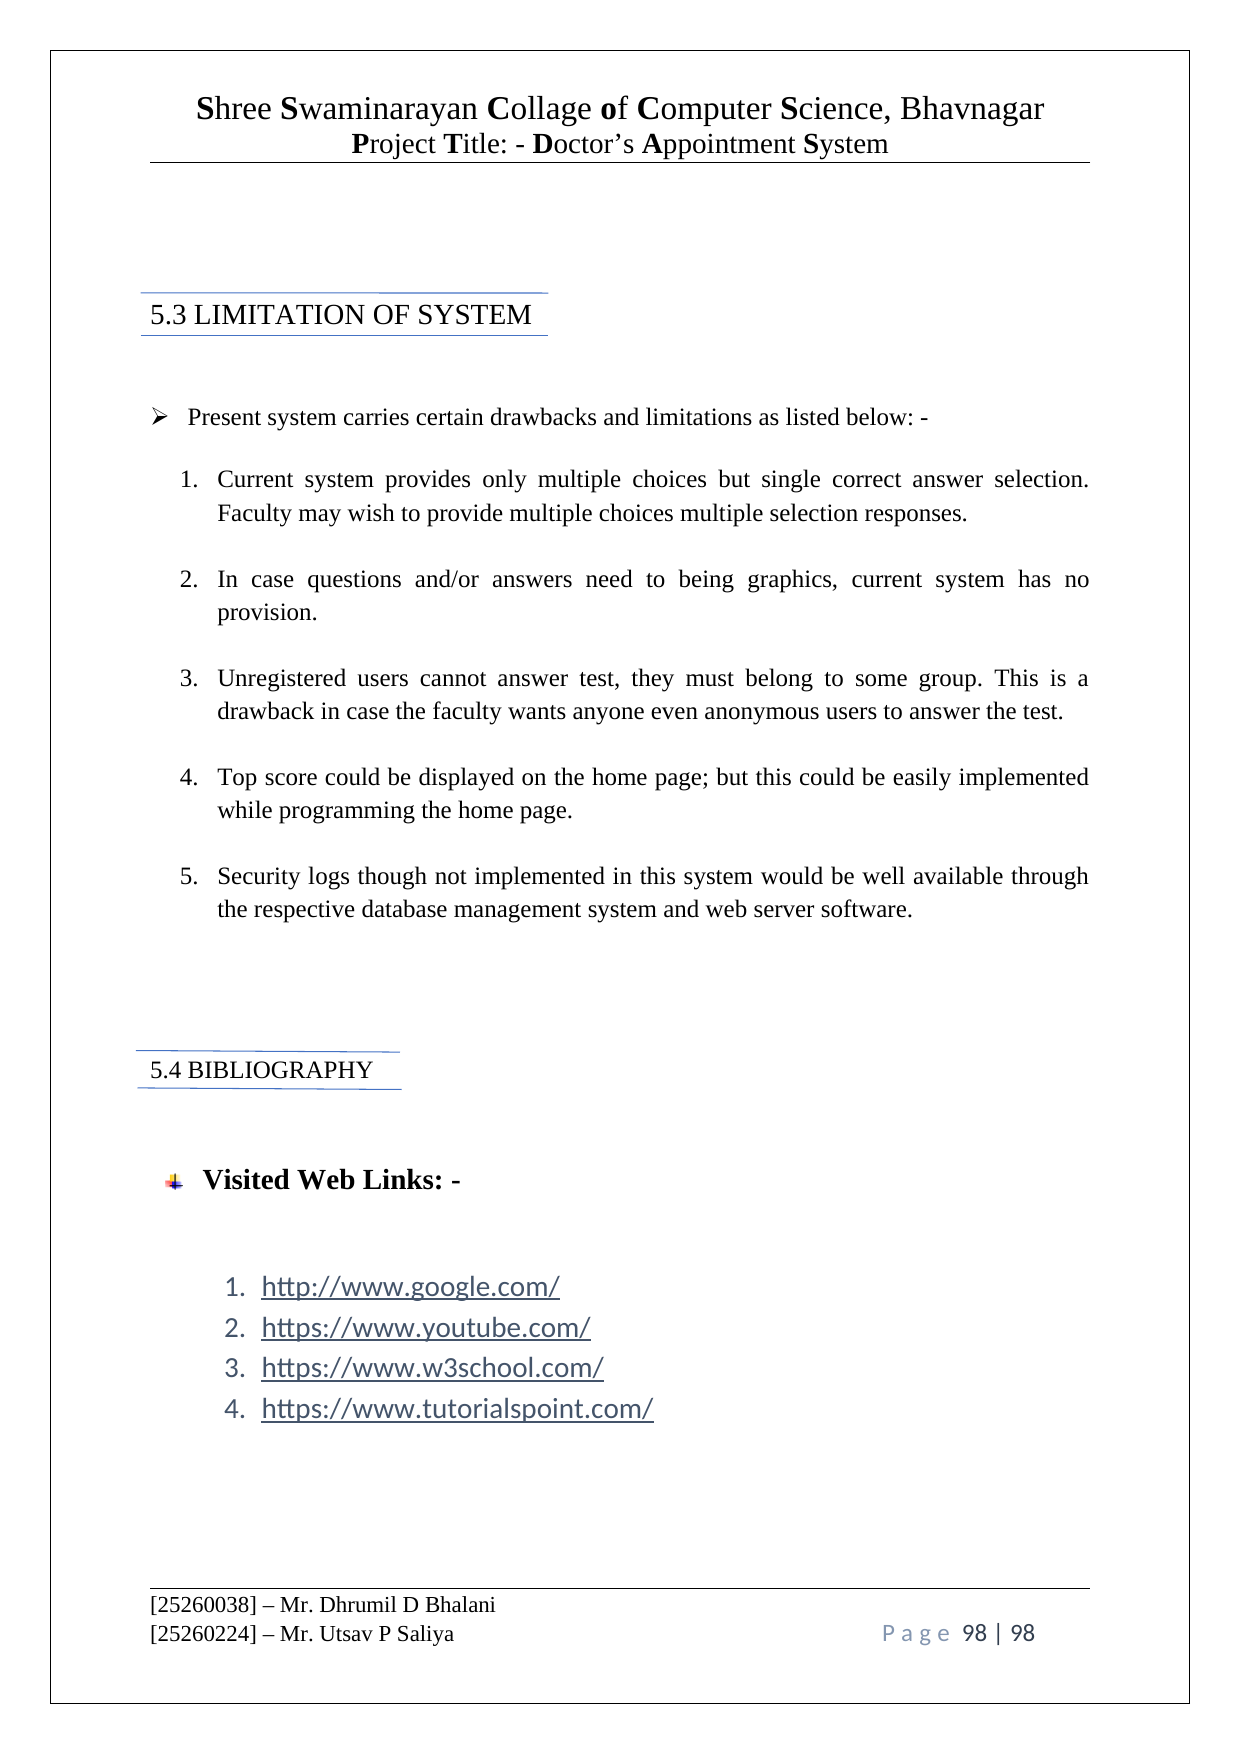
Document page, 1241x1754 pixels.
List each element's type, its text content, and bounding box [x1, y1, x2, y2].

list Visited Web Links: - [165, 1162, 1149, 1196]
list http://www.google.com/ [224, 1268, 1090, 1303]
list https://www.youtube.com/ [224, 1309, 1090, 1344]
list In case questions and/or answers need to being graphics, current system has no provision. [179, 564, 1090, 625]
list Security logs though not implemented in this system would be well available through the respective database management system and web server software. [179, 861, 1090, 923]
text 5.4 BIBLIOGRAPHY [150, 1055, 1090, 1084]
list Unregistered users cannot answer test, they must belong to some group. This is a drawback in case the faculty wants anyone even anonymous users to answer the test. [179, 663, 1090, 724]
list https://www.w3school.com/ [224, 1349, 1090, 1385]
list Top score could be displayed on the home page; but this could be easily implemented while programming the home page. [179, 762, 1090, 823]
list Current system provides only multiple choices but single correct answer selection. Faculty may wish to provide multiple choices multiple selection responses. [179, 464, 1090, 526]
picture [165, 1172, 183, 1190]
list https://www.tutorialspoint.com/ [224, 1391, 1090, 1426]
list Present system carries certain drawbacks and limitations as listed below: - [150, 402, 1090, 431]
text 5.3 LIMITATION OF SYSTEM [150, 297, 1090, 330]
